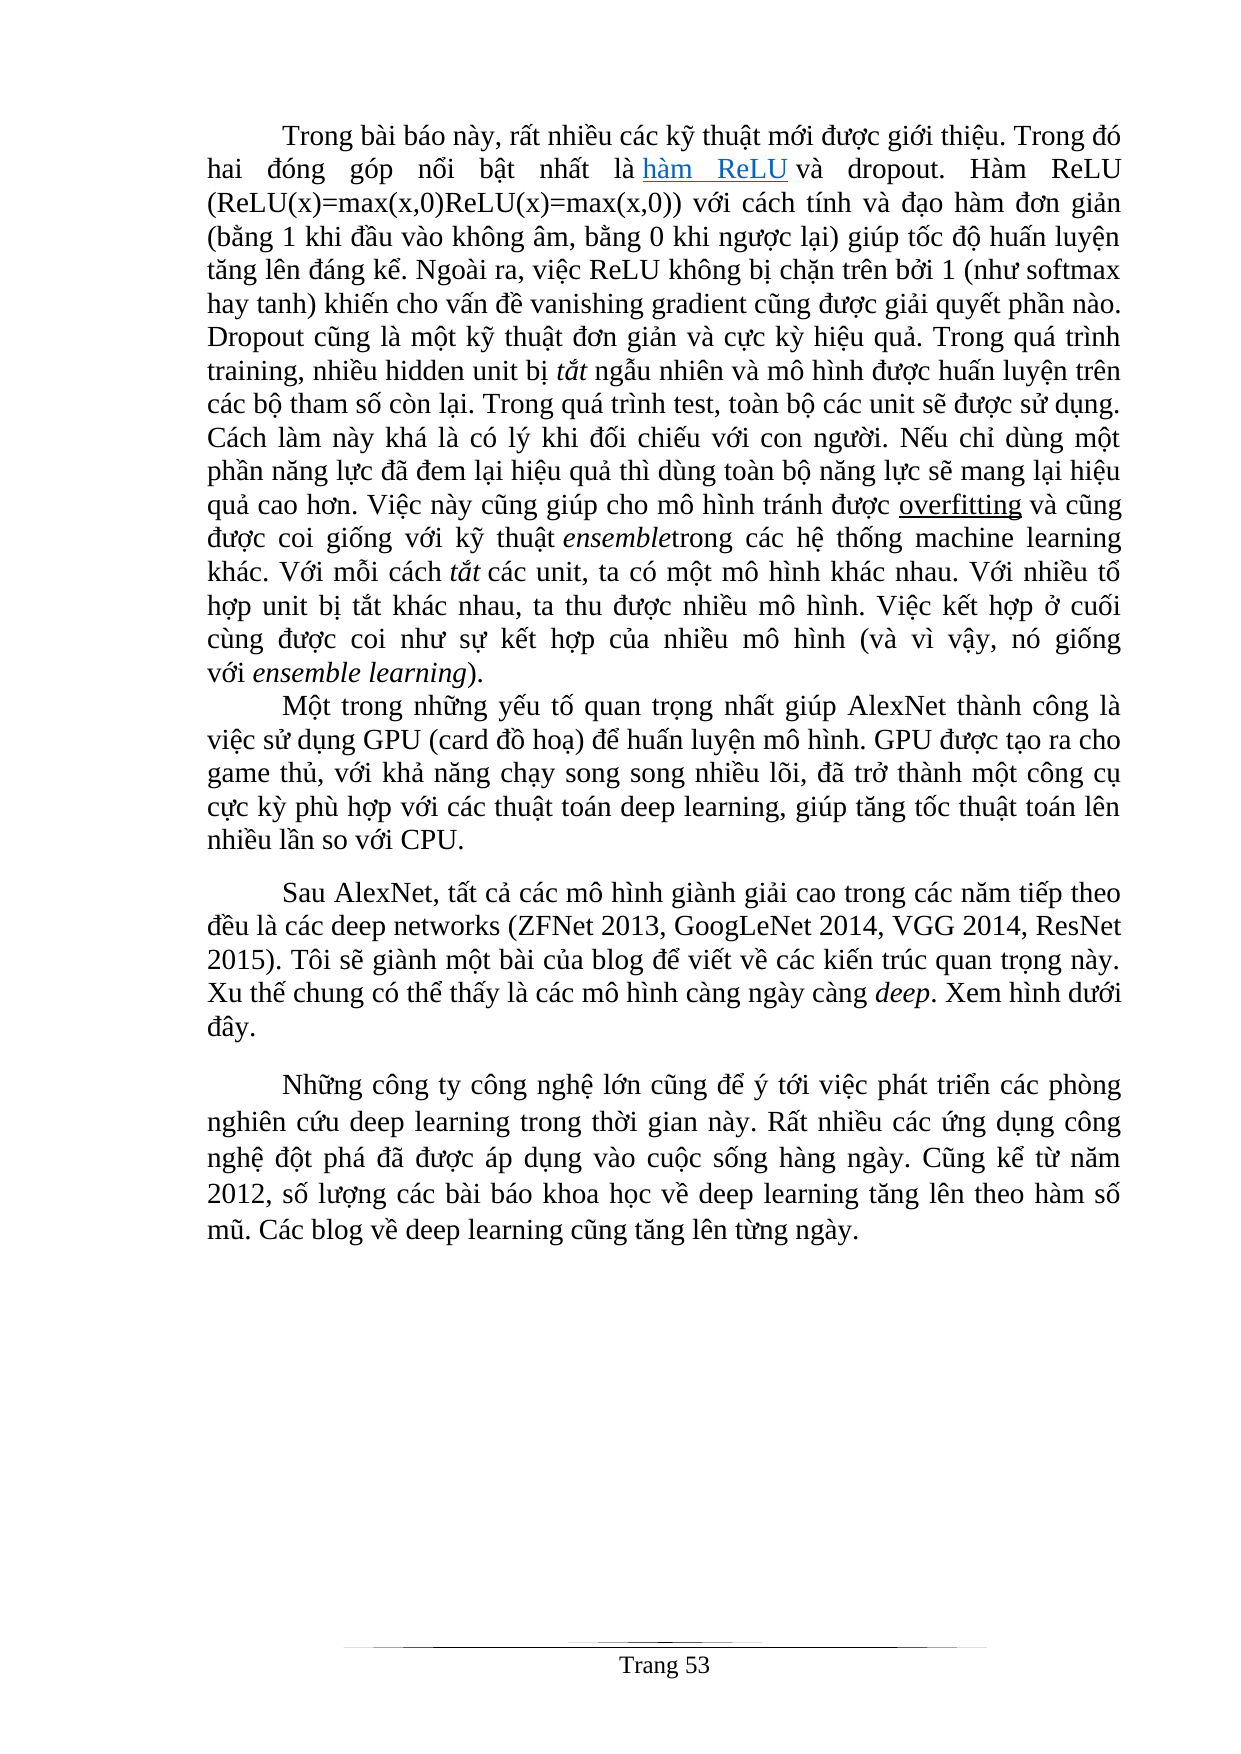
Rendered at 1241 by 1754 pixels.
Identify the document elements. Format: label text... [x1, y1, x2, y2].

text Một trong những yếu tố quan trọng nhất giúp AlexNet thành công là việc sử dụng GPU (card đồ hoạ) để huấn luyện mô hình. GPU được tạo ra cho game thủ, với khả năng chạy song song nhiều lõi, đã trở thành một công cụ cực kỳ phù hợp với các thuật toán deep learning, giúp tăng tốc thuật toán lên nhiều lần so với CPU. [207, 688, 1122, 856]
text Sau AlexNet, tất cả các mô hình giành giải cao trong các năm tiếp theo đều là các deep networks (ZFNet 2013, GoogLeNet 2014, VGG 2014, ResNet 2015). Tôi sẽ giành một bài của blog để viết về các kiến trúc quan trọng này. Xu thế chung có thể thấy là các mô hình càng ngày càng deep. Xem hình dưới đây. [207, 875, 1122, 1042]
text Trong bài báo này, rất nhiều các kỹ thuật mới được giới thiệu. Trong đó hai đóng góp nổi bật nhất là hàm ReLU và dropout. Hàm ReLU (ReLU(x)=max(x,0)ReLU(x)=max(x,0)) với cách tính và đạo hàm đơn giản (bằng 1 khi đầu vào không âm, bằng 0 khi ngược lại) giúp tốc độ huấn luyện tăng lên đáng kể. Ngoài ra, việc ReLU không bị chặn trên bởi 1 (như softmax hay tanh) khiến cho vấn đề vanishing gradient cũng được giải quyết phần nào. Dropout cũng là một kỹ thuật đơn giản và cực kỳ hiệu quả. Trong quá trình training, nhiều hidden unit bị tắt ngẫu nhiên và mô hình được huấn luyện trên các bộ tham số còn lại. Trong quá trình test, toàn bộ các unit sẽ được sử dụng. Cách làm này khá là có lý khi đối chiếu với con người. Nếu chỉ dùng một phần năng lực đã đem lại hiệu quả thì dùng toàn bộ năng lực sẽ mang lại hiệu quả cao hơn. Việc này cũng giúp cho mô hình tránh được overfitting và cũng được coi giống với kỹ thuật ensembletrong các hệ thống machine learning khác. Với mỗi cách tắt các unit, ta có một mô hình khác nhau. Với nhiều tổ hợp unit bị tắt khác nhau, ta thu được nhiều mô hình. Việc kết hợp ở cuối cùng được coi như sự kết hợp của nhiều mô hình (và vì vậy, nó giống với ensemble learning). [207, 118, 1122, 688]
text Những công ty công nghệ lớn cũng để ý tới việc phát triển các phòng nghiên cứu deep learning trong thời gian này. Rất nhiều các ứng dụng công nghệ đột phá đã được áp dụng vào cuộc sống hàng ngày. Cũng kể từ năm 2012, số lượng các bài báo khoa học về deep learning tăng lên theo hàm số mũ. Các blog về deep learning cũng tăng lên từng ngày. [207, 1067, 1122, 1246]
